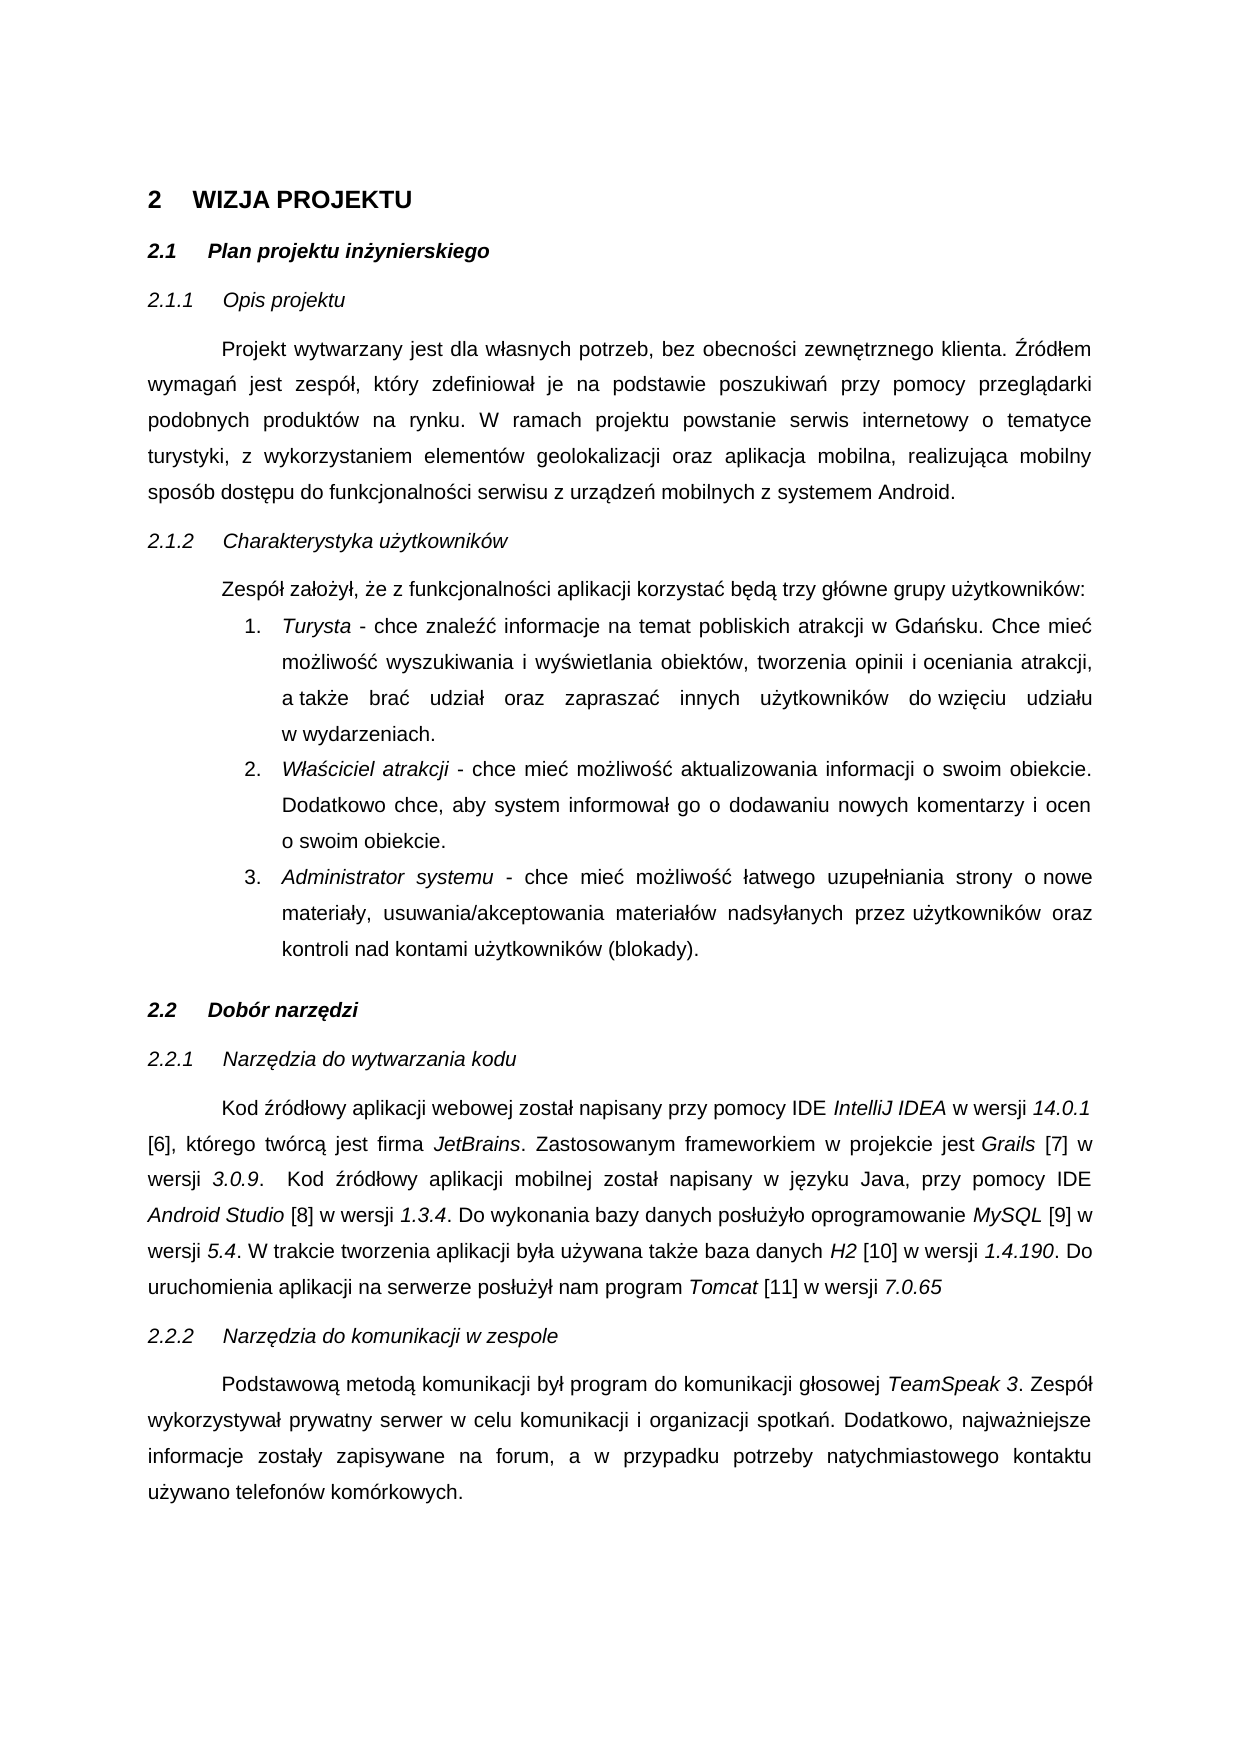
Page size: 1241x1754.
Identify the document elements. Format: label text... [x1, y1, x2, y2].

subtitle Opis projektu [148, 288, 1093, 312]
list Właściciel atrakcji - chce mieć możliwość aktualizowania informacji o swoim obiekcie. Dodatkowo chce, aby system informował go o dodawaniu nowych komentarzy i ocen o swoim obiekcie. [244, 757, 1093, 853]
text Podstawową metodą komunikacji był program do komunikacji głosowej TeamSpeak 3. Zespół wykorzystywał prywatny serwer w celu komunikacji i organizacji spotkań. Dodatkowo, najważniejsze informacje zostały zapisywane na forum, a w przypadku potrzeby natychmiastowego kontaktu używano telefonów komórkowych. [148, 1372, 1093, 1504]
subtitle Dobór narzędzi [148, 998, 1093, 1022]
subtitle Narzędzia do komunikacji w zespole [148, 1323, 1093, 1347]
list Administrator systemu - chce mieć możliwość łatwego uzupełniania strony o nowe materiały, usuwania/akceptowania materiałów nadsyłanych przez użytkowników oraz kontroli nad kontami użytkowników (blokady). [244, 865, 1093, 961]
subtitle Plan projektu inżynierskiego [148, 239, 1093, 263]
subtitle Narzędzia do wytwarzania kodu [148, 1047, 1093, 1071]
text Kod źródłowy aplikacji webowej został napisany przy pomocy IDE IntelliJ IDEA w wersji 14.0.1 [6], którego twórcą jest firma JetBrains. Zastosowanym frameworkiem w projekcie jest Grails [7] w wersji 3.0.9. Kod źródłowy aplikacji mobilnej został napisany w języku Java, przy pomocy IDE Android Studio [8] w wersji 1.3.4. Do wykonania bazy danych posłużyło oprogramowanie MySQL [9] w wersji 5.4. W trakcie tworzenia aplikacji była używana także baza danych H2 [10] w wersji 1.4.190. Do uruchomienia aplikacji na serwerze posłużył nam program Tomcat [11] w wersji 7.0.65 [148, 1095, 1093, 1299]
text Zespół założył, że z funkcjonalności aplikacji korzystać będą trzy główne grupy użytkowników: [148, 577, 1093, 601]
subtitle Wizja projektu [148, 185, 1093, 214]
list Turysta - chce znaleźć informacje na temat pobliskich atrakcji w Gdańsku. Chce mieć możliwość wyszukiwania i wyświetlania obiektów, tworzenia opinii i oceniania atrakcji, a także brać udział oraz zapraszać innych użytkowników do wzięciu udziału w wydarzeniach. [244, 613, 1093, 745]
text Projekt wytwarzany jest dla własnych potrzeb, bez obecności zewnętrznego klienta. Źródłem wymagań jest zespół, który zdefiniował je na podstawie poszukiwań przy pomocy przeglądarki podobnych produktów na rynku. W ramach projektu powstanie serwis internetowy o tematyce turystyki, z wykorzystaniem elementów geolokalizacji oraz aplikacja mobilna, realizująca mobilny sposób dostępu do funkcjonalności serwisu z urządzeń mobilnych z systemem Android. [148, 336, 1093, 504]
subtitle Charakterystyka użytkowników [148, 528, 1093, 552]
